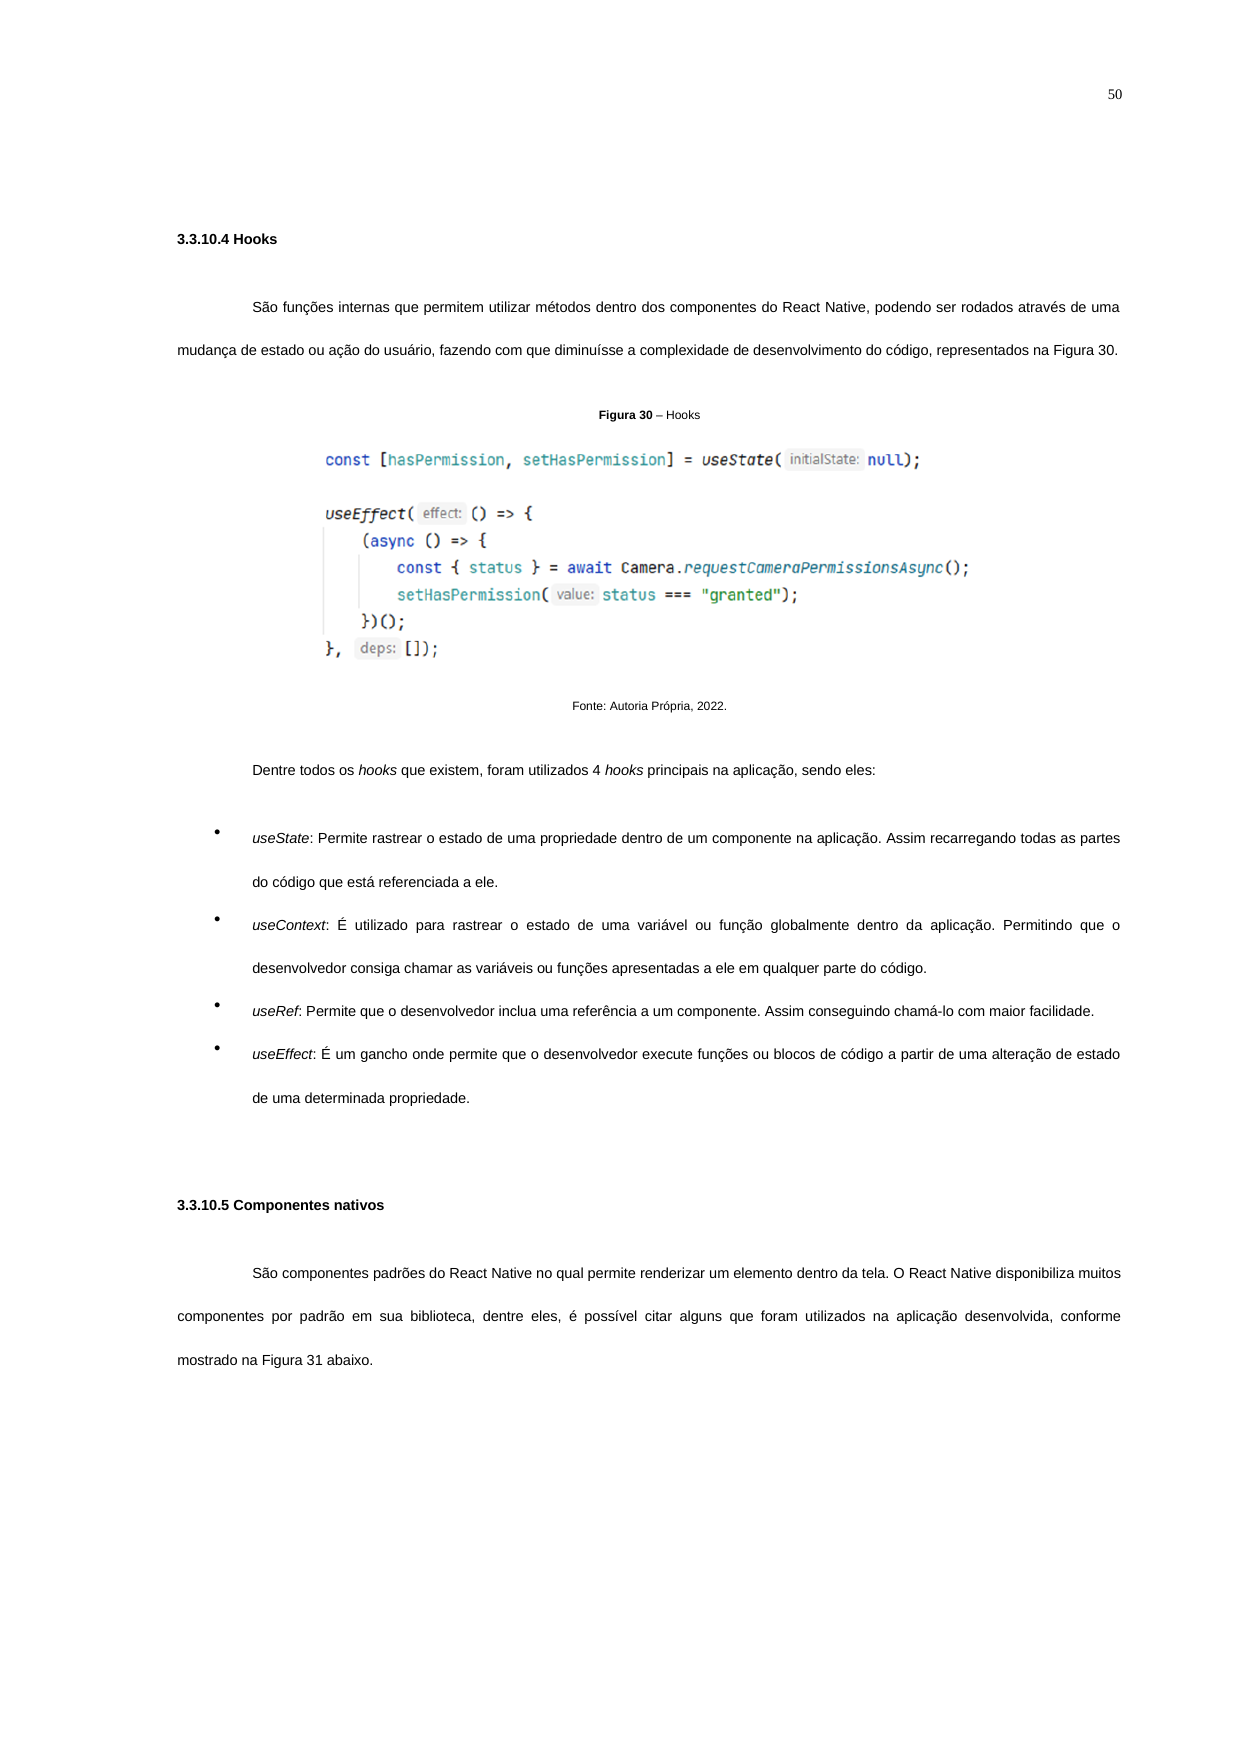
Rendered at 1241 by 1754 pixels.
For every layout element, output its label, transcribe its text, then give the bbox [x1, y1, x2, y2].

picture [319, 447, 980, 665]
list useState: Permite rastrear o estado de uma propriedade dentro de um componente na aplicação. Assim recarregando todas as partes do código que está referenciada a ele. [214, 818, 1122, 890]
text São componentes padrões do React Native no qual permite renderizar um elemento dentro da tela. O React Native disponibiliza muitos componentes por padrão em sua biblioteca, dentre eles, é possível citar alguns que foram utilizados na aplicação desenvolvida, conforme mostrado na Figura 31 abaixo. [177, 1253, 1122, 1368]
text Dentre todos os hooks que existem, foram utilizados 4 hooks principais na aplicação, sendo eles: [177, 750, 1122, 779]
list useContext: É utilizado para rastrear o estado de uma variável ou função globalmente dentro da aplicação. Permitindo que o desenvolvedor consiga chamar as variáveis ou funções apresentadas a ele em qualquer parte do código. [214, 905, 1122, 977]
list useEffect: É um gancho onde permite que o desenvolvedor execute funções ou blocos de código a partir de uma alteração de estado de uma determinada propriedade. [214, 1034, 1122, 1106]
text Figura 30 – Hooks [177, 398, 1122, 422]
subtitle 3.3.10.4 Hooks [177, 219, 1122, 248]
list useRef: Permite que o desenvolvedor inclua uma referência a um componente. Assim conseguindo chamá-lo com maior facilidade. [214, 991, 1122, 1020]
text Fonte: Autoria Própria, 2022. [177, 689, 1122, 713]
subtitle 3.3.10.5 Componentes nativos [177, 1185, 1122, 1214]
text São funções internas que permitem utilizar métodos dentro dos componentes do React Native, podendo ser rodados através de uma mudança de estado ou ação do usuário, fazendo com que diminuísse a complexidade de desenvolvimento do código, representados na Figura 30. [177, 287, 1122, 359]
